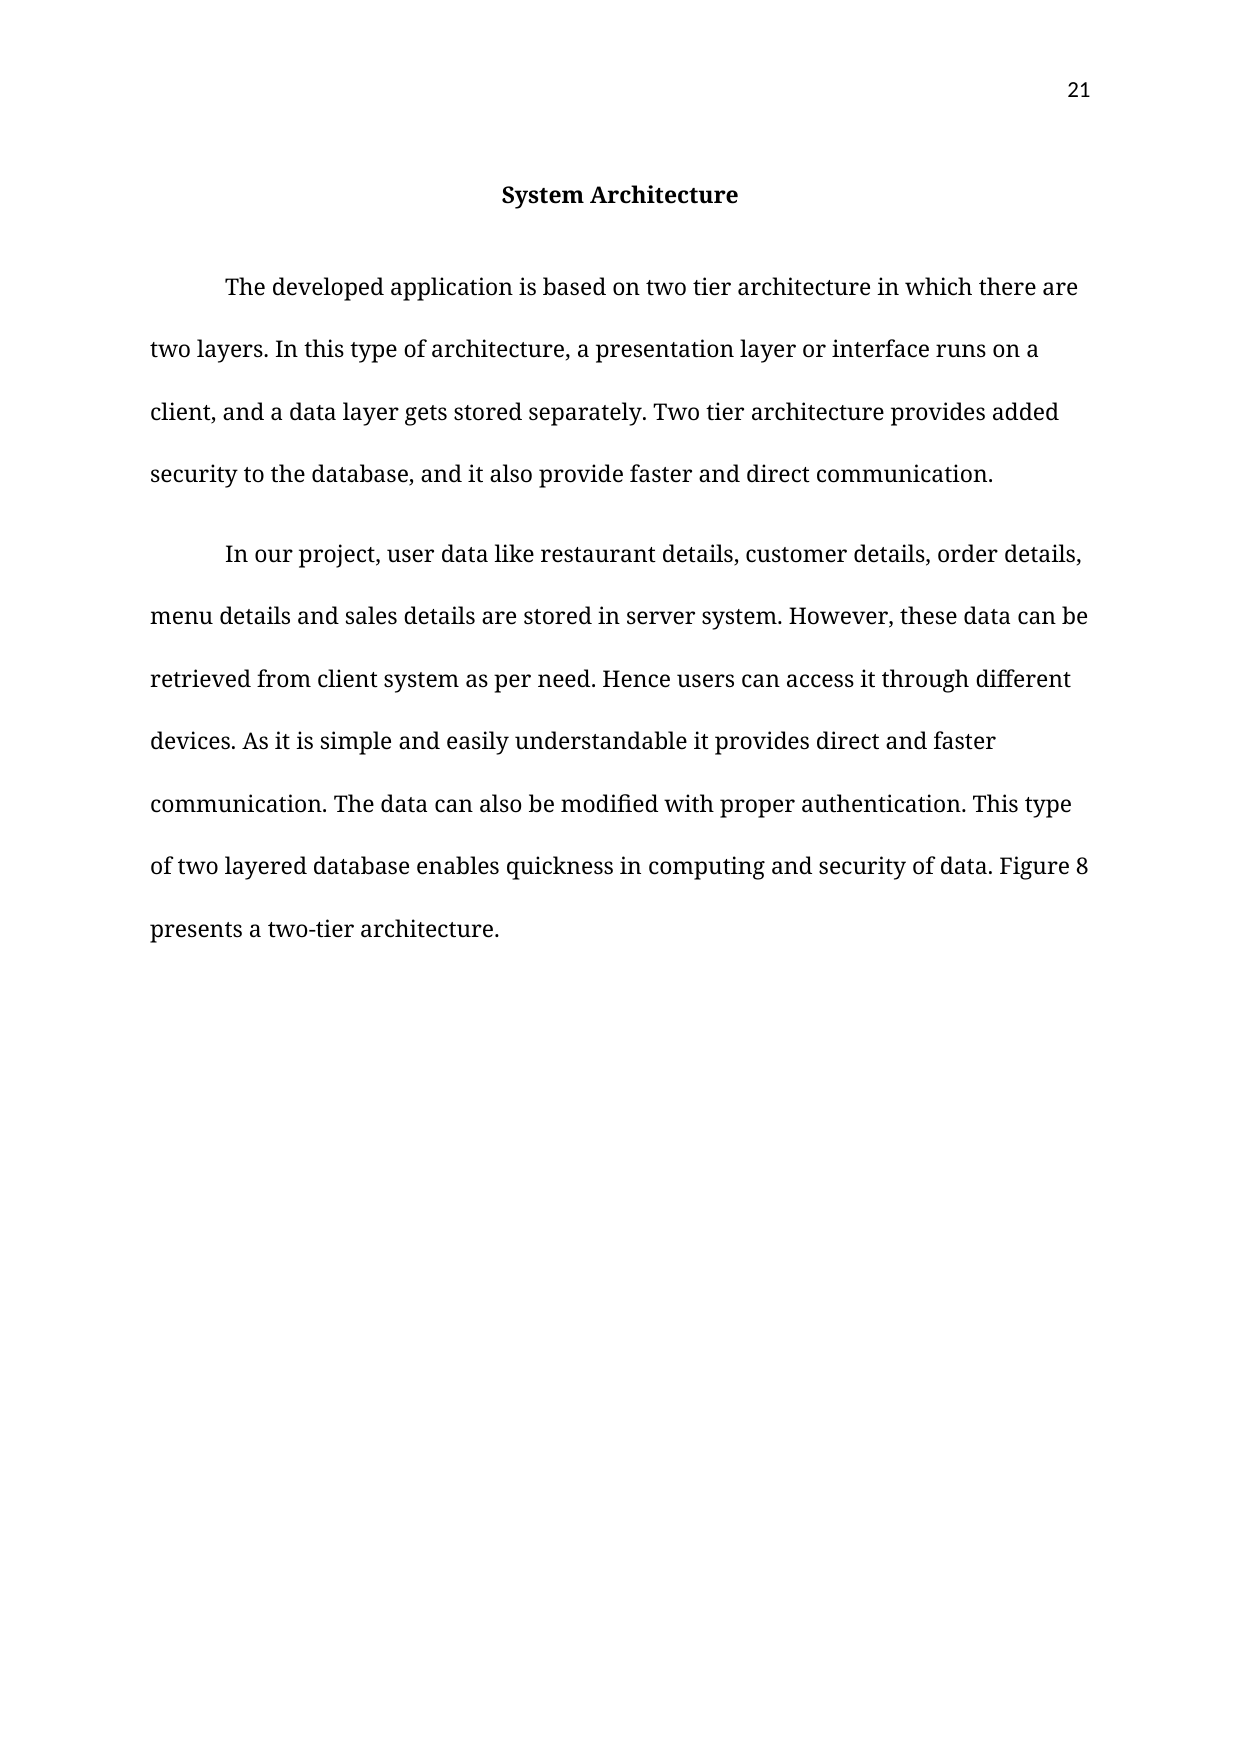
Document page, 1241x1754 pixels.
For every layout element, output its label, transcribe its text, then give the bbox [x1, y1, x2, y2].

text In our project, user data like restaurant details, customer details, order details, menu details and sales details are stored in server system. However, these data can be retrieved from client system as per need. Hence users can access it through different devices. As it is simple and easily understandable it provides direct and faster communication. The data can also be modified with proper authentication. This type of two layered database enables quickness in computing and security of data. Figure 8 presents a two-tier architecture. [150, 537, 1090, 944]
subtitle System Architecture [150, 179, 1090, 210]
text The developed application is based on two tier architecture in which there are two layers. In this type of architecture, a presentation layer or interface runs on a client, and a data layer gets stored separately. Two tier architecture provides added security to the database, and it also provide faster and direct communication. [150, 271, 1090, 489]
